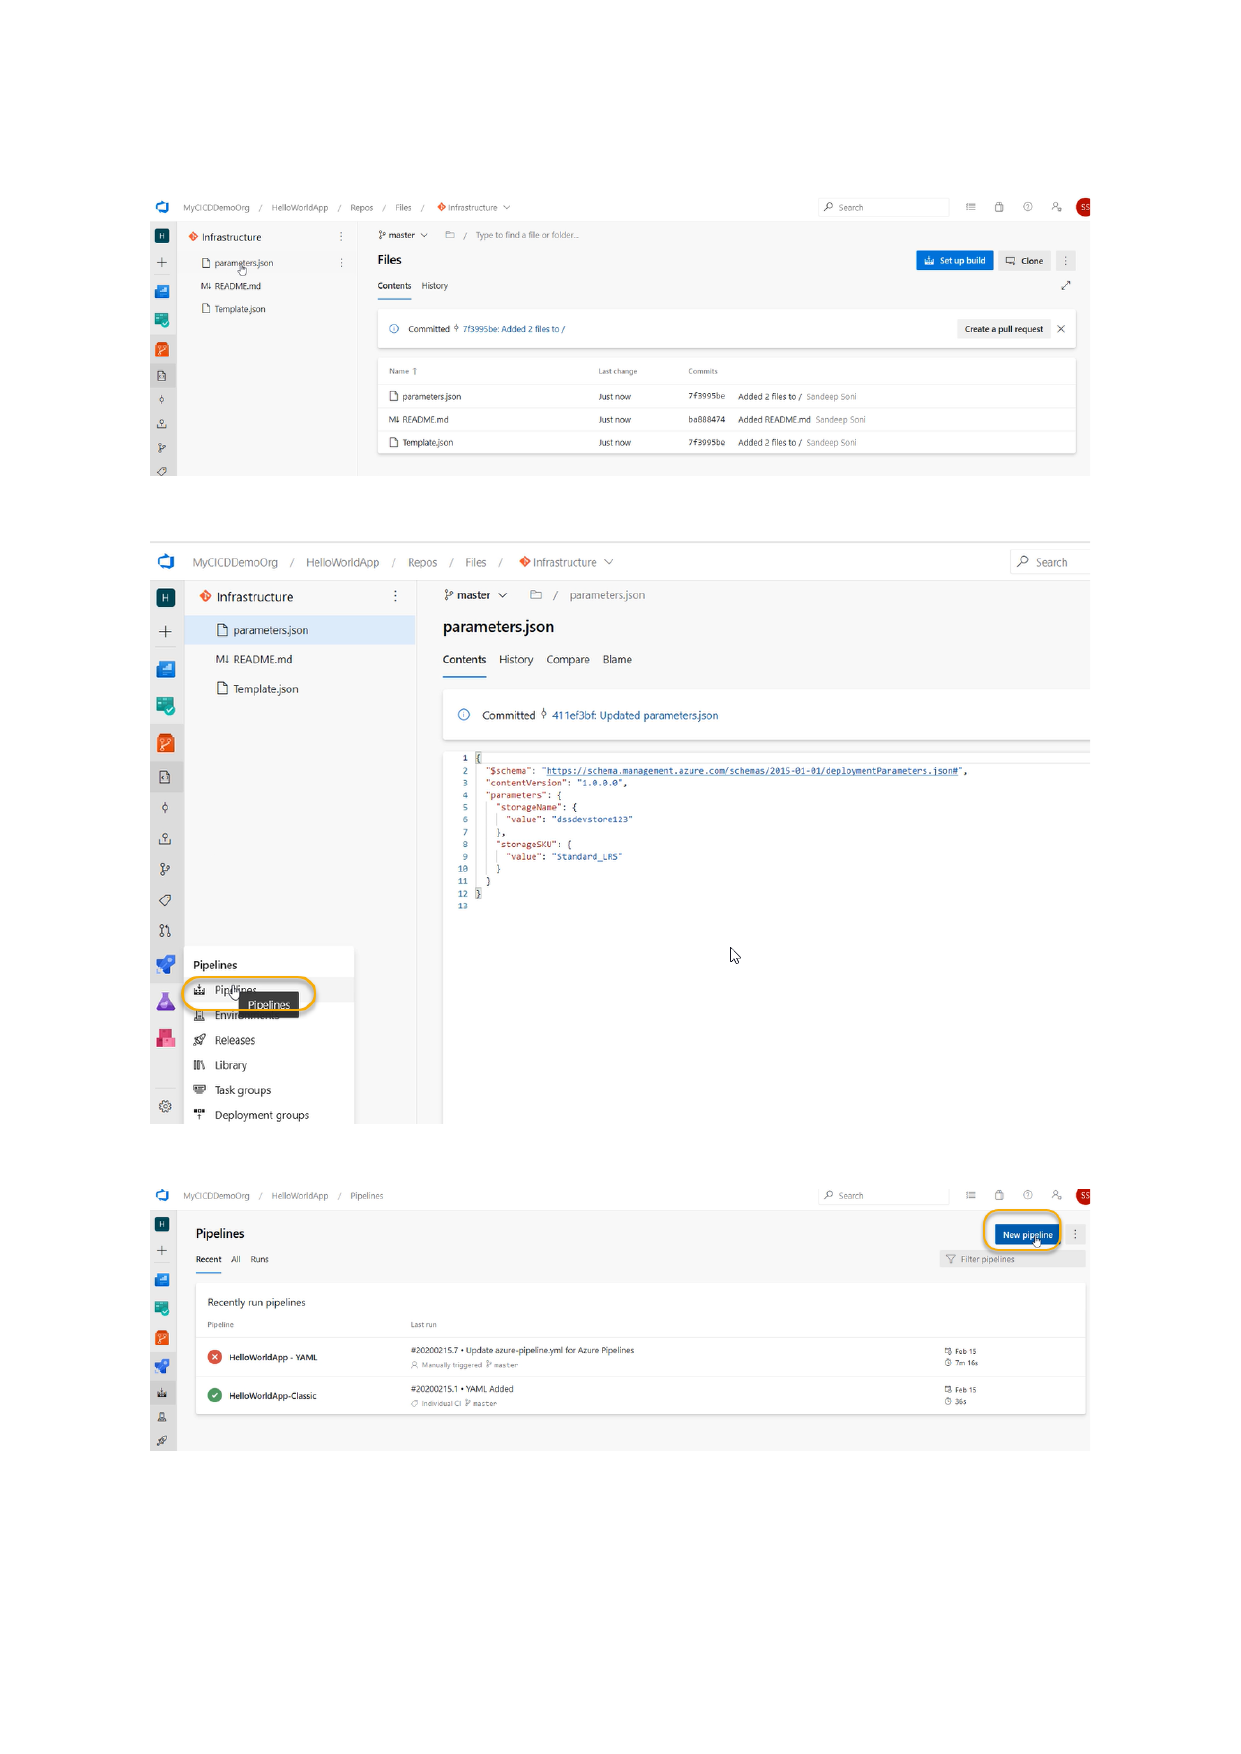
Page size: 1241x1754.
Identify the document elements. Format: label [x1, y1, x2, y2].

picture [150, 541, 1091, 1124]
picture [150, 1189, 1091, 1451]
picture [150, 196, 1091, 476]
